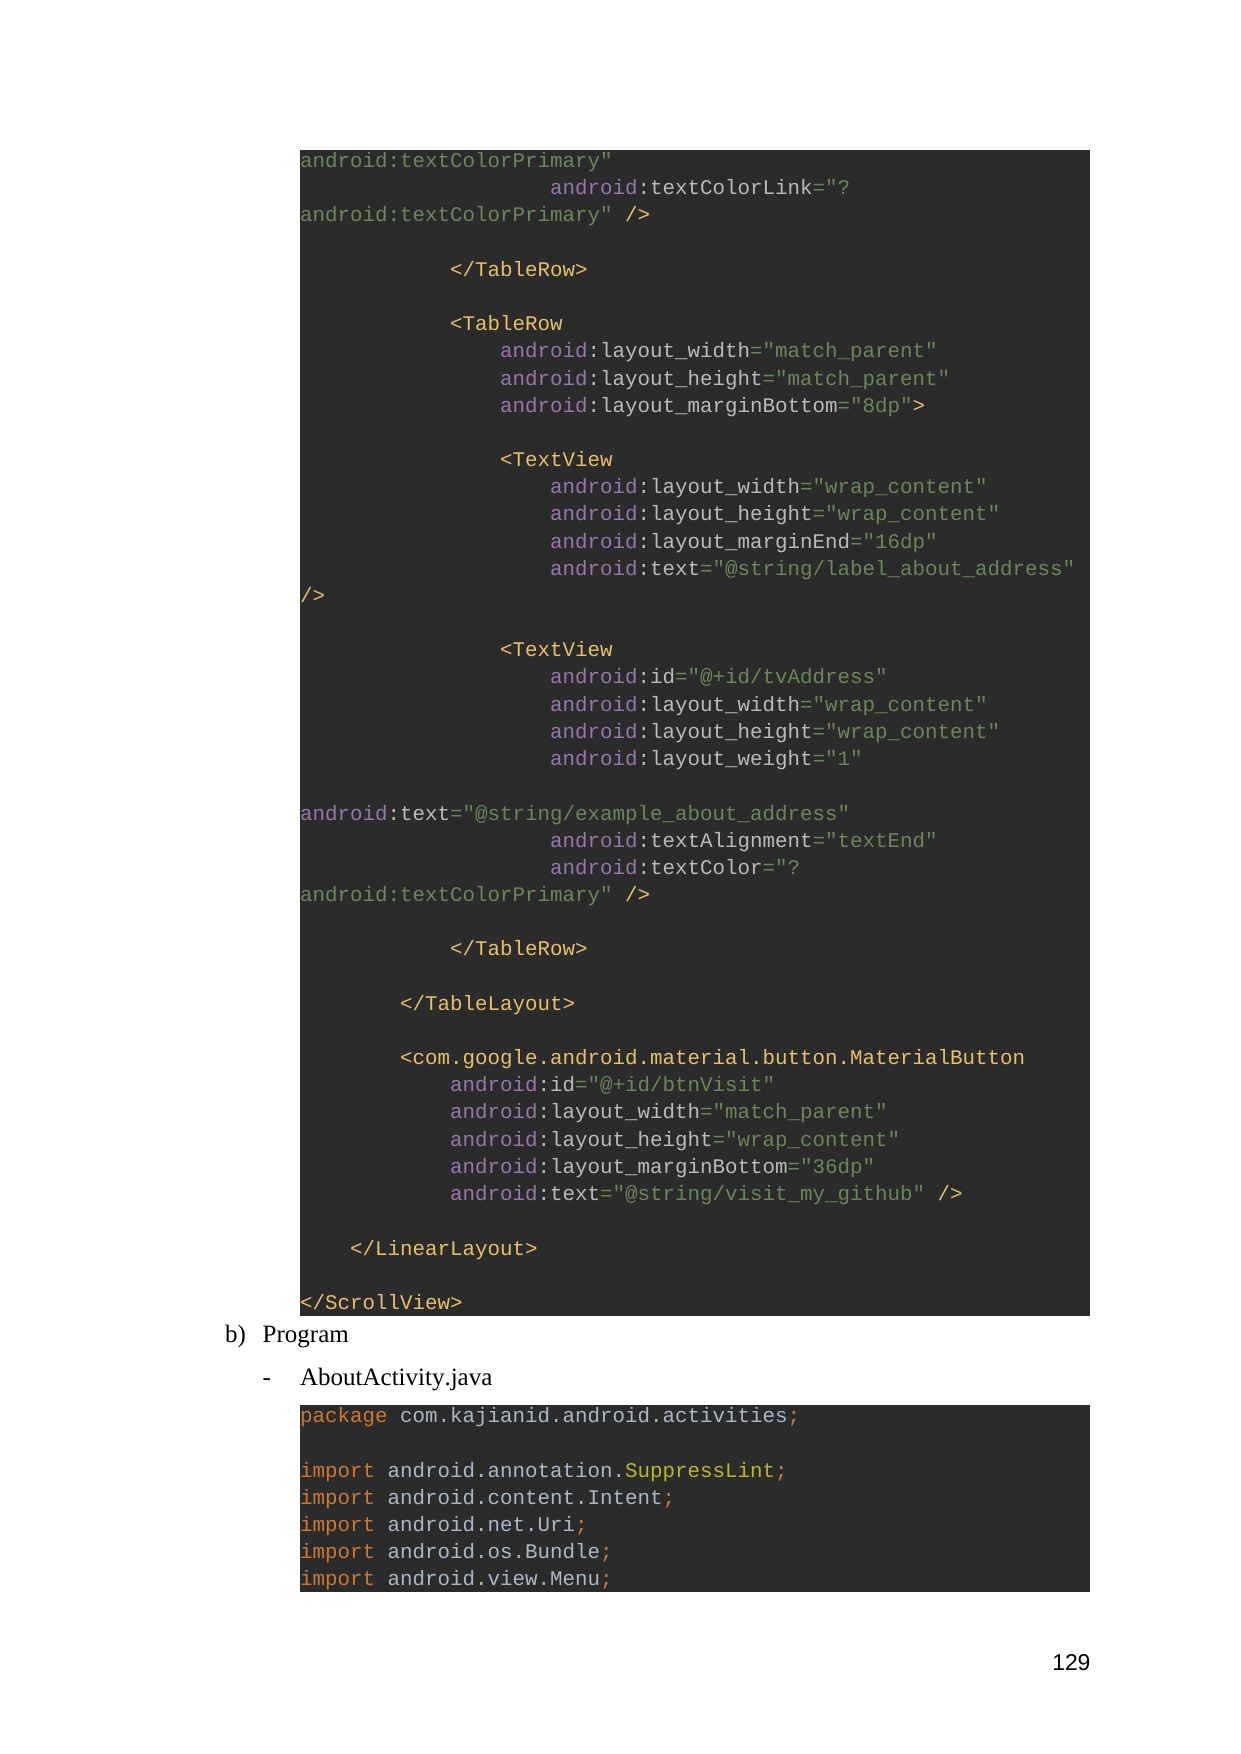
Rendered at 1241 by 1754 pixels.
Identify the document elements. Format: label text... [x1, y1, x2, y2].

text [300, 150, 1090, 1316]
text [300, 1405, 1090, 1592]
list AboutActivity.java [262, 1362, 1090, 1391]
list Program [225, 1319, 1090, 1348]
